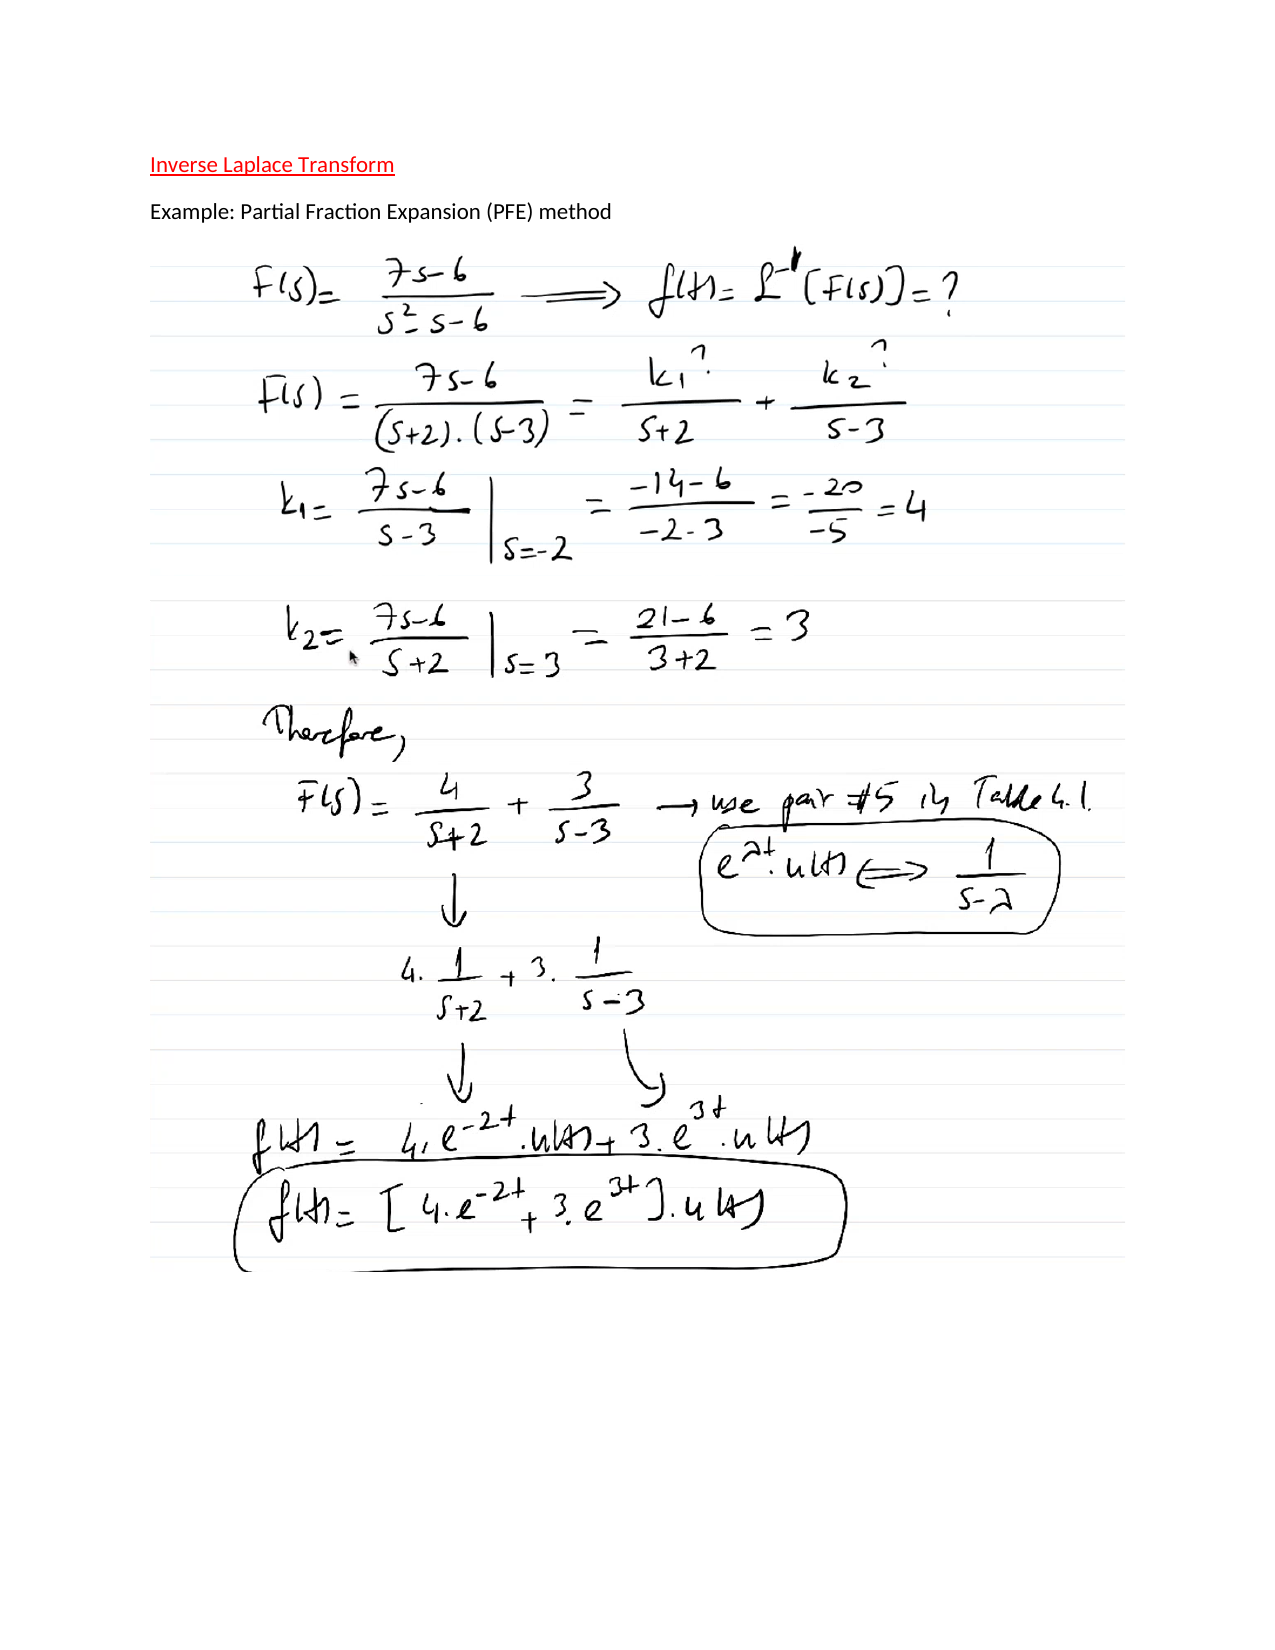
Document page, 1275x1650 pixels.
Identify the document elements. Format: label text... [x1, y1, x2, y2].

picture [150, 593, 1125, 1272]
text Inverse Laplace Transform [150, 150, 1125, 178]
text Example: Partial Fraction Expansion (PFE) method [150, 197, 1125, 225]
picture [150, 243, 1125, 576]
